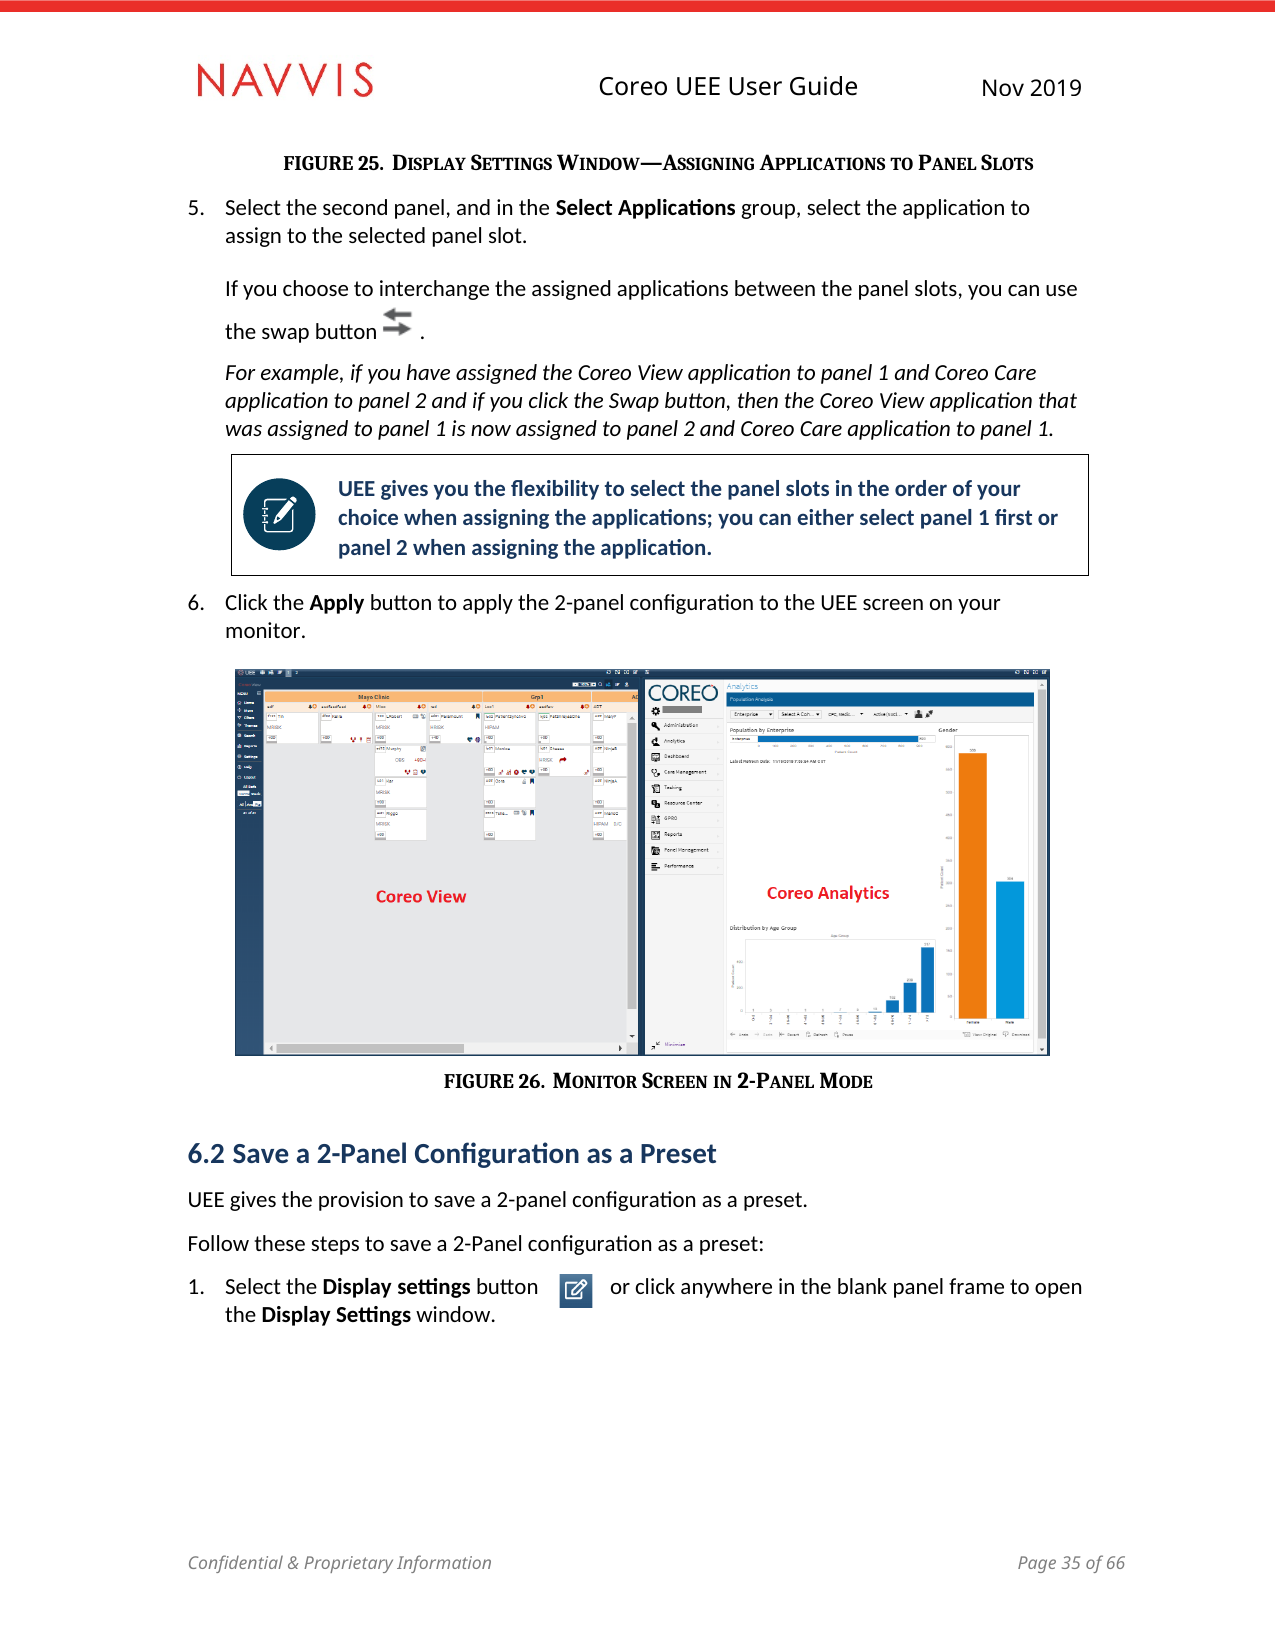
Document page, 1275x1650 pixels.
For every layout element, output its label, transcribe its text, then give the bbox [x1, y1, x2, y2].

picture [187, 55, 383, 104]
picture [382, 301, 420, 340]
list Click the Apply button to apply the 2-panel configuration to the UEE screen on your monitor. [187, 588, 1087, 644]
table_header UEE gives you the flexibility to select the panel slots in the order of your choice when assigning the applications; you can either select panel 1 first or panel 2 when assigning the application. [327, 455, 1088, 575]
subtitle Save a 2-Panel Configuration as a Preset [187, 1135, 1087, 1171]
list Select the Display settings button or click anywhere in the blank panel frame to open the Display Settings window. [187, 1272, 1087, 1328]
text For example, if you have assigned the Coreo View application to panel 1 and Coreo Care application to panel 2 and if you click the Swap button, then the Coreo View application that was assigned to panel 1 is now assigned to panel 2 and Coreo Care application to panel 1. [225, 358, 1087, 442]
text Display Settings Window—Assigning Applications to Panel Slots [229, 150, 1087, 176]
picture [559, 1274, 593, 1308]
text If you choose to interchange the assigned applications between the panel slots, you can use the swap button . [225, 274, 1087, 345]
picture [235, 669, 1052, 1056]
list Select the second panel, and in the Select Applications group, select the application to assign to the selected panel slot. [187, 193, 1087, 249]
text Follow these steps to save a 2-Panel configuration as a preset: [187, 1229, 1087, 1257]
text Monitor Screen in 2-Panel Mode [229, 1068, 1087, 1094]
text UEE gives the provision to save a 2-panel configuration as a preset. [187, 1186, 1087, 1214]
table_header [232, 455, 327, 575]
